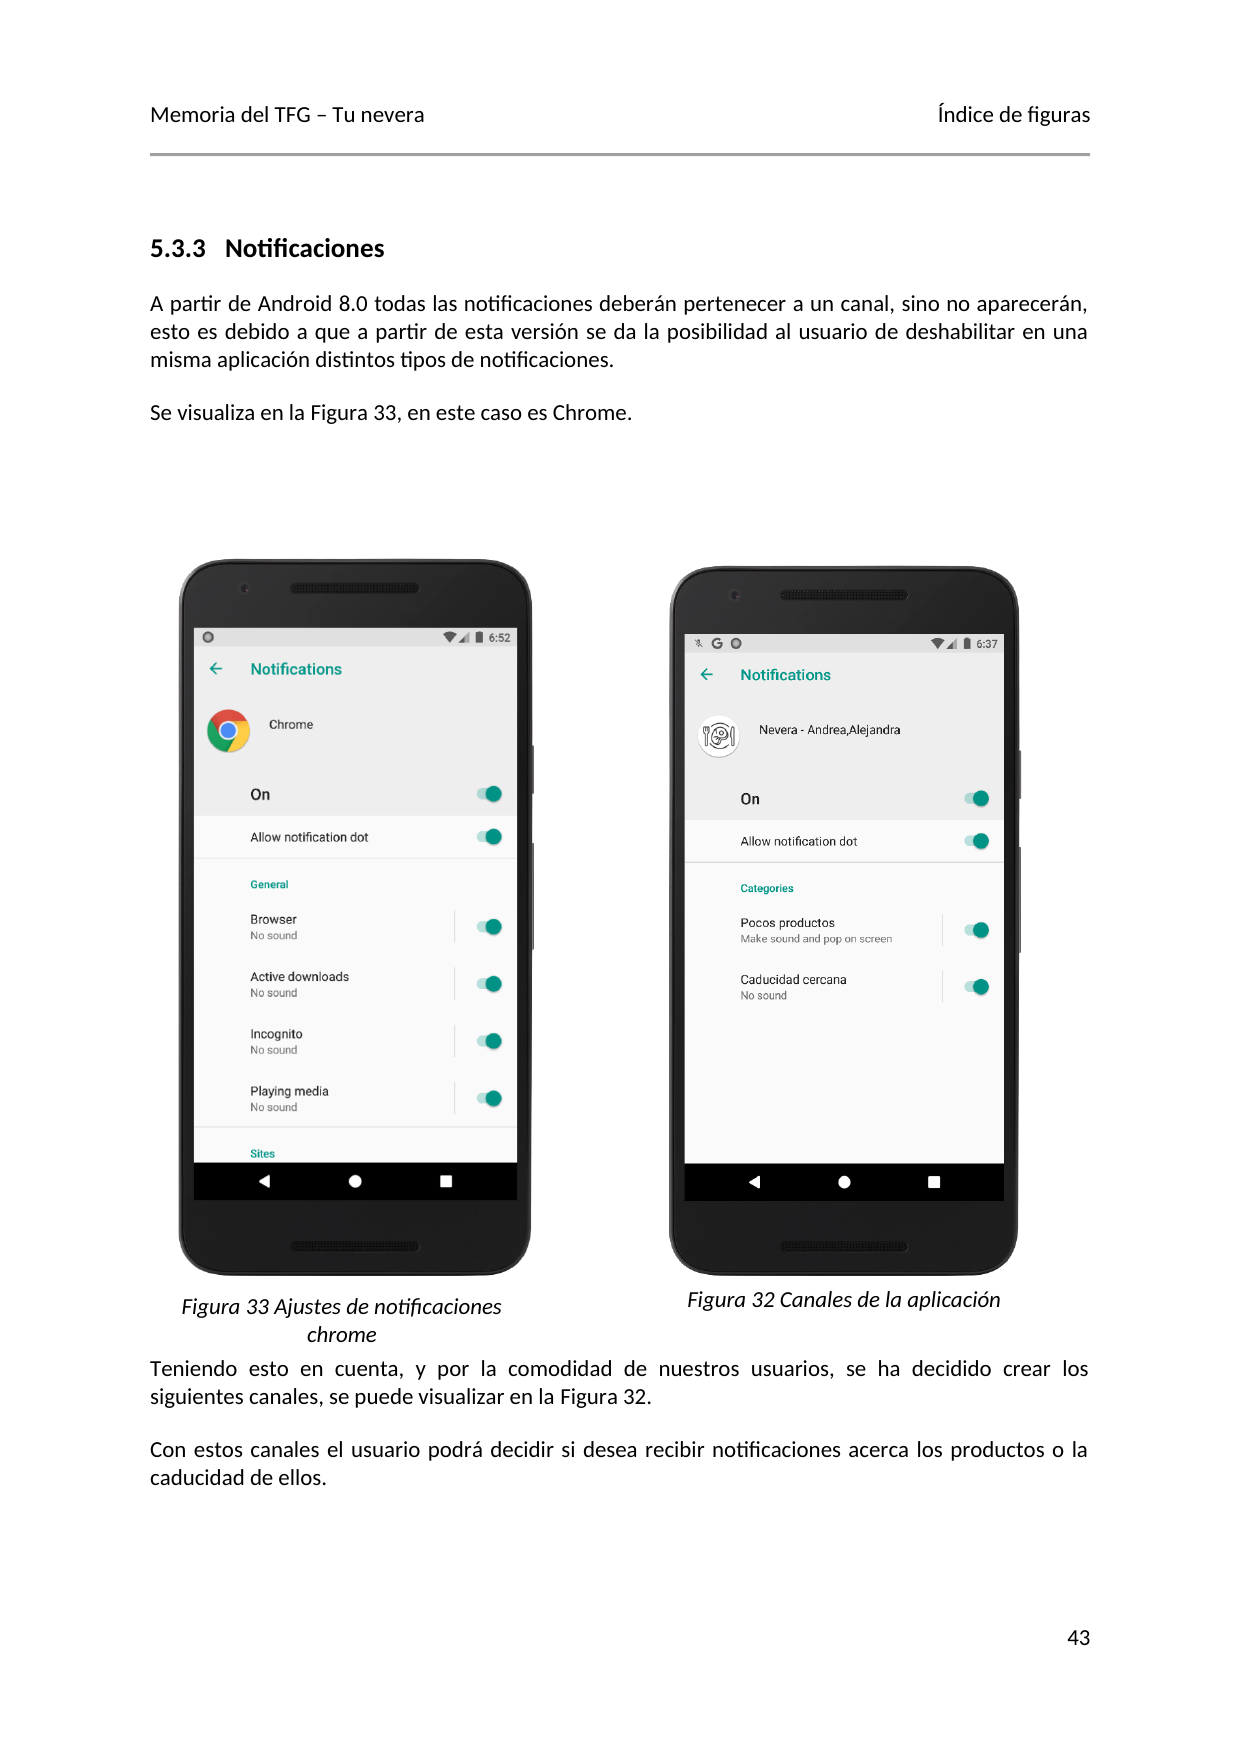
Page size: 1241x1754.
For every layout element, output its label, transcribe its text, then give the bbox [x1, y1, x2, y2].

picture [669, 565, 1022, 1276]
picture [178, 558, 534, 1276]
text 5.3.3 Notificaciones [150, 231, 1090, 264]
text Se visualiza en la Figura 33, en este caso es Chrome. [150, 398, 1090, 426]
text A partir de Android 8.0 todas las notificaciones deberán pertenecer a un canal, sino no aparecerán, esto es debido a que a partir de esta versión se da la posibilidad al usuario de deshabilitar en una misma aplicación distintos tipos de notificaciones. [150, 289, 1090, 373]
text Con estos canales el usuario podrá decidir si desea recibir notificaciones acerca los productos o la caducidad de ellos. [150, 1435, 1090, 1491]
